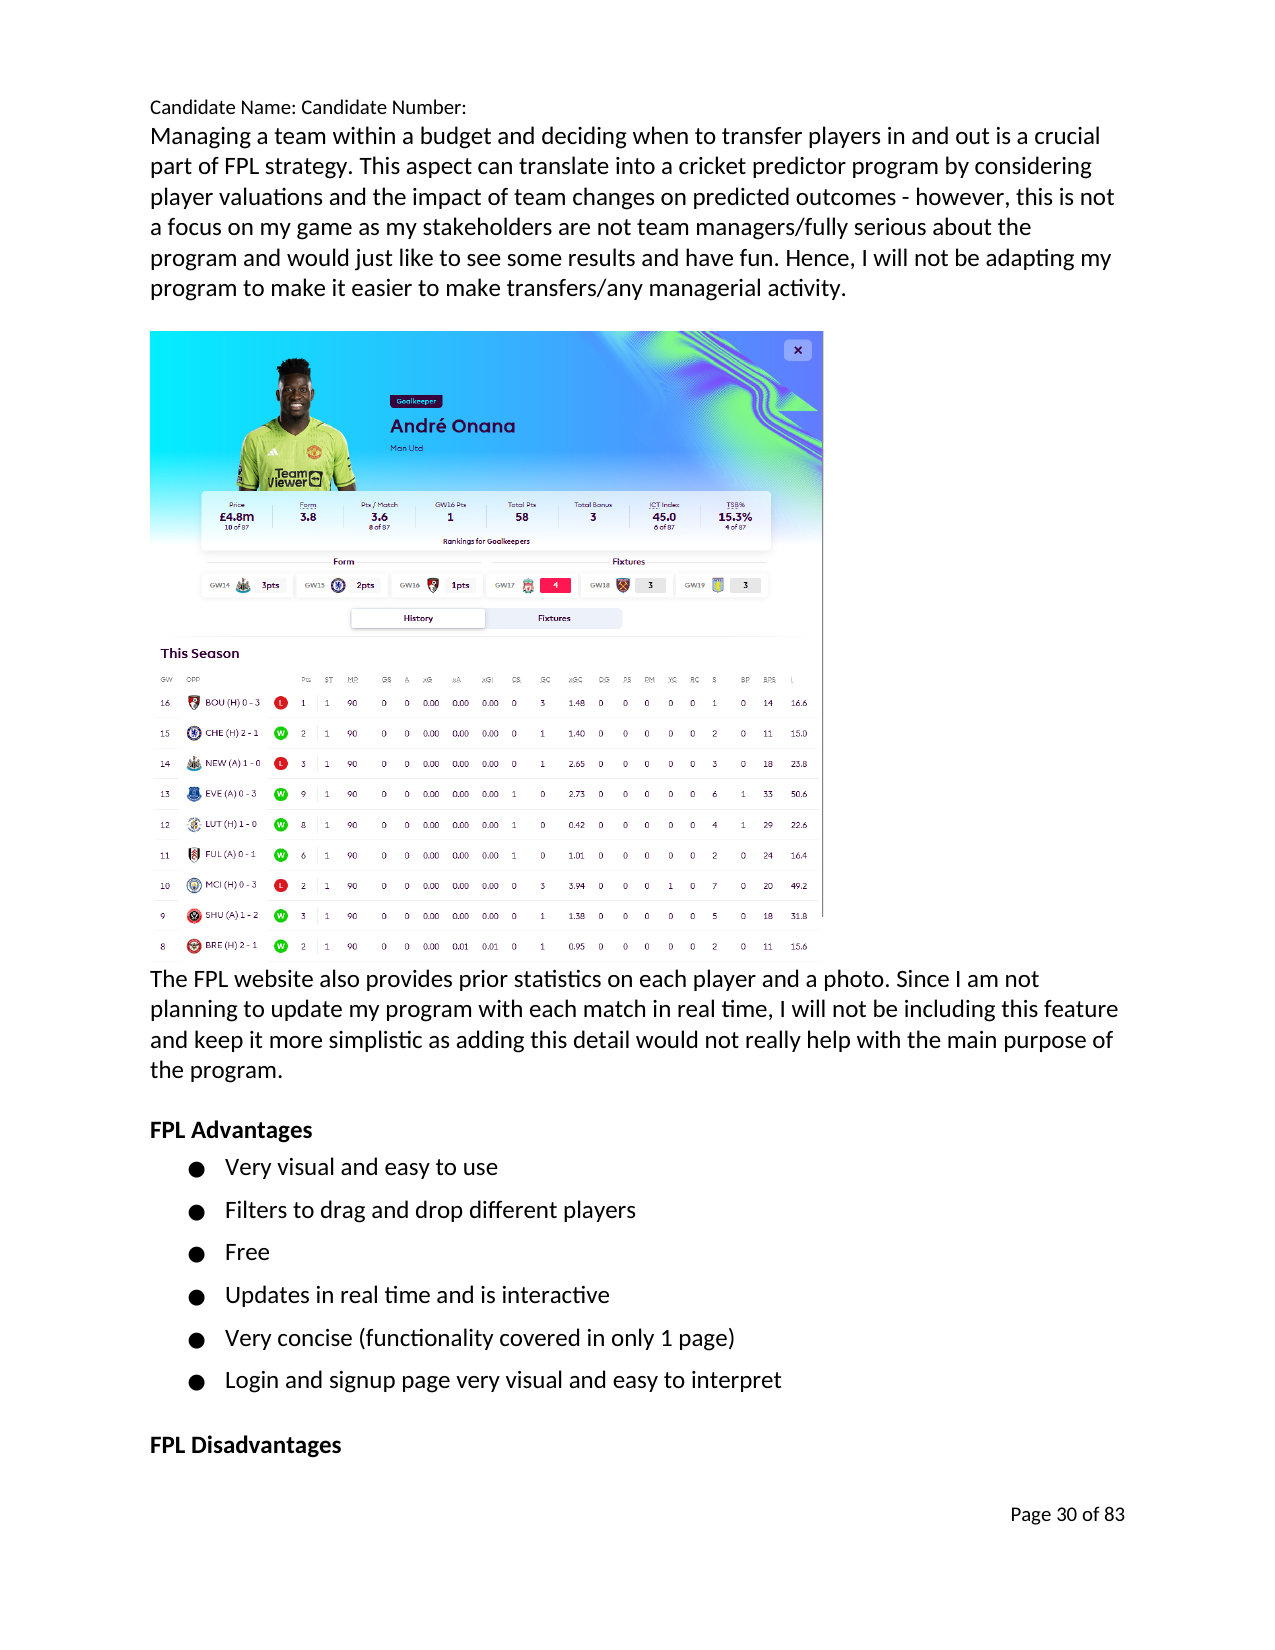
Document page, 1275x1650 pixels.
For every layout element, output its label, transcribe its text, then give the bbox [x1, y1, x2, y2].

picture [150, 331, 824, 964]
list Updates in real time and is interactive [187, 1273, 1125, 1315]
text FPL Disadvantages [150, 1429, 1125, 1460]
text FPL Advantages [150, 1114, 1125, 1144]
list Very concise (functionality covered in only 1 page) [187, 1315, 1125, 1358]
list Filters to drag and drop different players [187, 1187, 1125, 1230]
list Login and signup page very visual and easy to interpret [187, 1358, 1125, 1401]
list Free [187, 1230, 1125, 1273]
text The FPL website also provides prior statistics on each player and a photo. Since I am not planning to update my program with each match in real time, I will not be including this feature and keep it more simplistic as adding this detail would not really help with the main purpose of the program. [150, 963, 1125, 1085]
text Managing a team within a budget and deciding when to transfer players in and out is a crucial part of FPL strategy. This aspect can translate into a cricket predictor program by considering player valuations and the impact of team changes on predicted outcomes - however, this is not a focus on my game as my stakeholders are not team managers/fully serious about the program and would just like to see some results and have fun. Hence, I will not be adapting my program to make it easier to make transfers/any managerial activity. [150, 120, 1125, 303]
list Very visual and easy to use [187, 1144, 1125, 1187]
